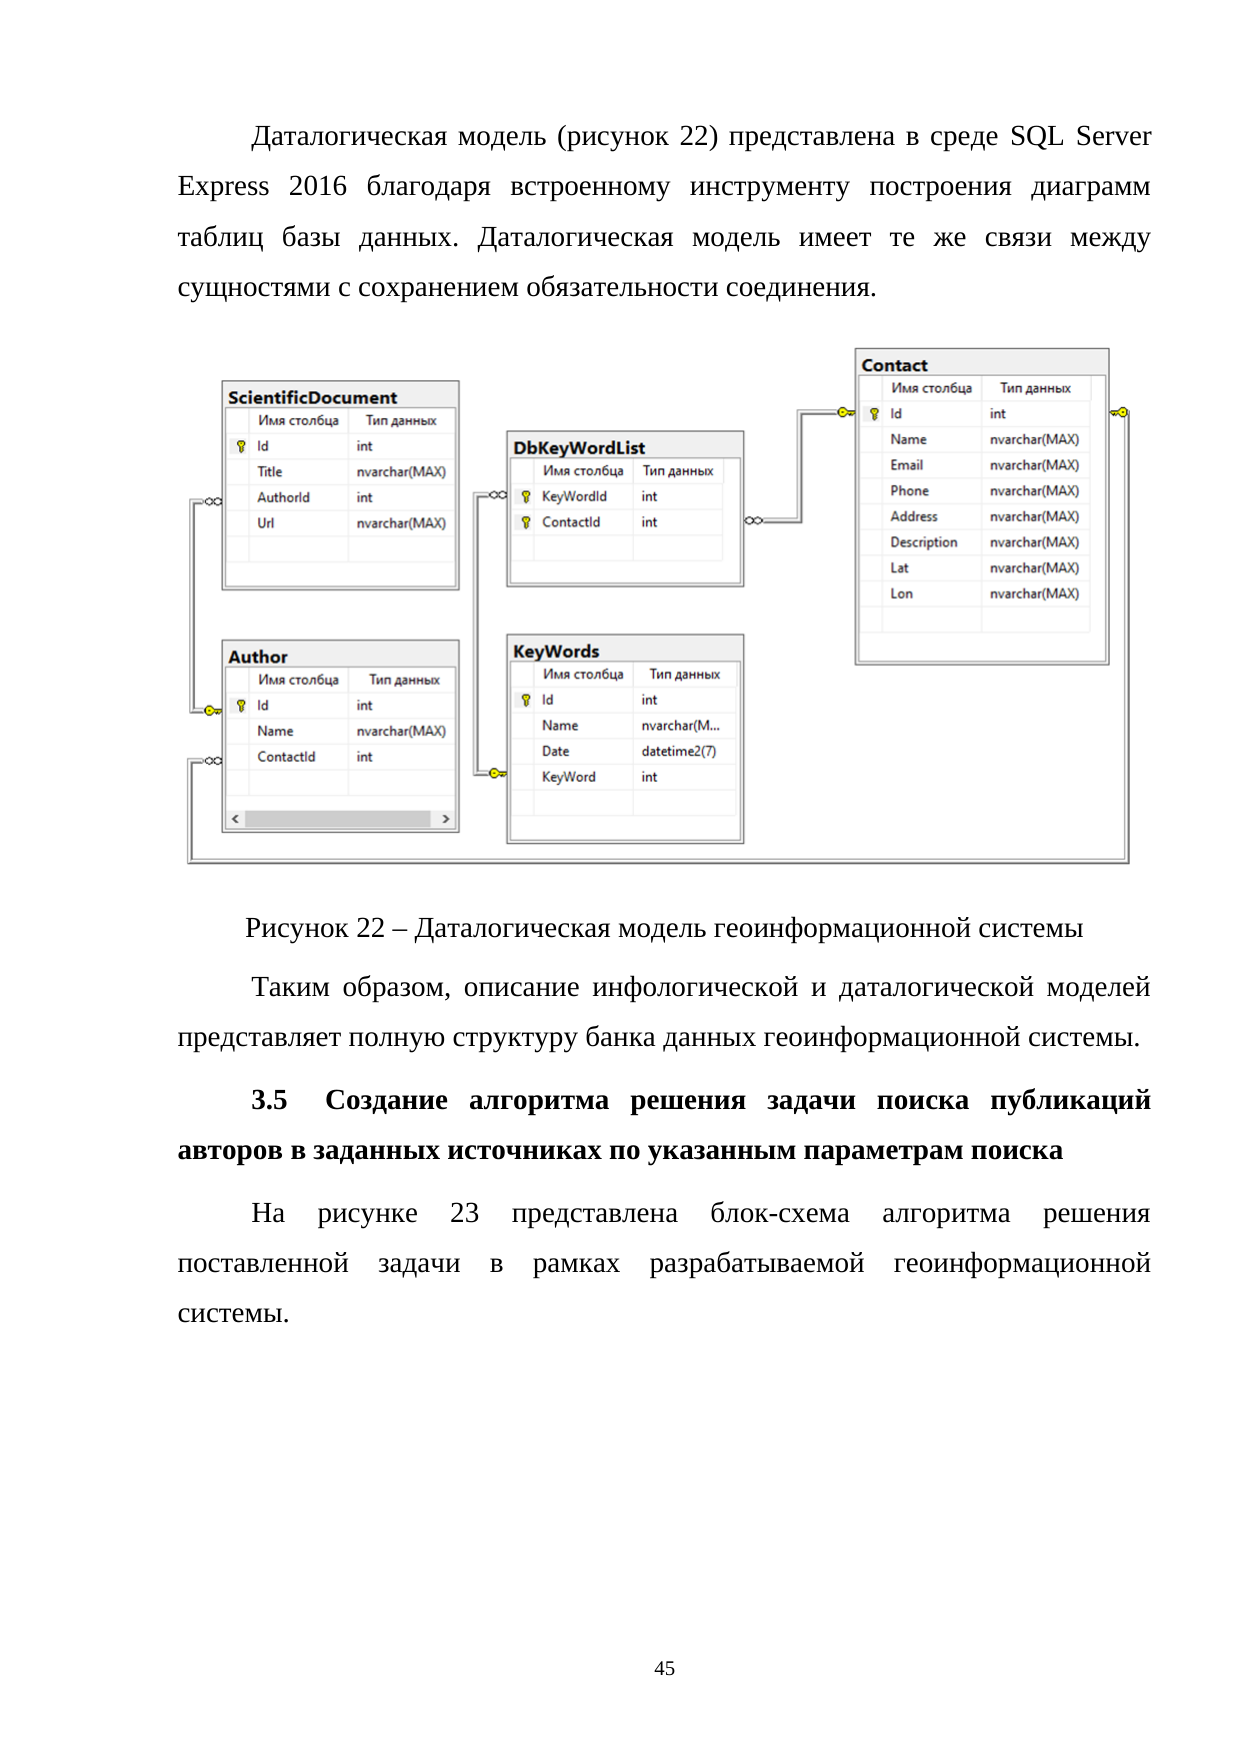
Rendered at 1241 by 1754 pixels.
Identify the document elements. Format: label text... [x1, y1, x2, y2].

text Рисунок 22 – Даталогическая модель геоинформационной системы [177, 910, 1152, 944]
text Даталогическая модель (рисунок 22) представлена в среде SQL Server Express 2016 благодаря встроенному инструменту построения диаграмм таблиц базы данных. Даталогическая модель имеет те же связи между сущностями с сохранением обязательности соединения. [177, 118, 1152, 303]
subtitle Создание алгоритма решения задачи поиска публикаций авторов в заданных источниках по указанным параметрам поиска [177, 1082, 1152, 1166]
picture [177, 344, 1152, 869]
text На рисунке 23 представлена блок-схема алгоритма решения поставленной задачи в рамках разрабатываемой геоинформационной системы. [177, 1195, 1152, 1329]
text Таким образом, описание инфологической и даталогической моделей представляет полную структуру банка данных геоинформационной системы. [177, 969, 1152, 1053]
